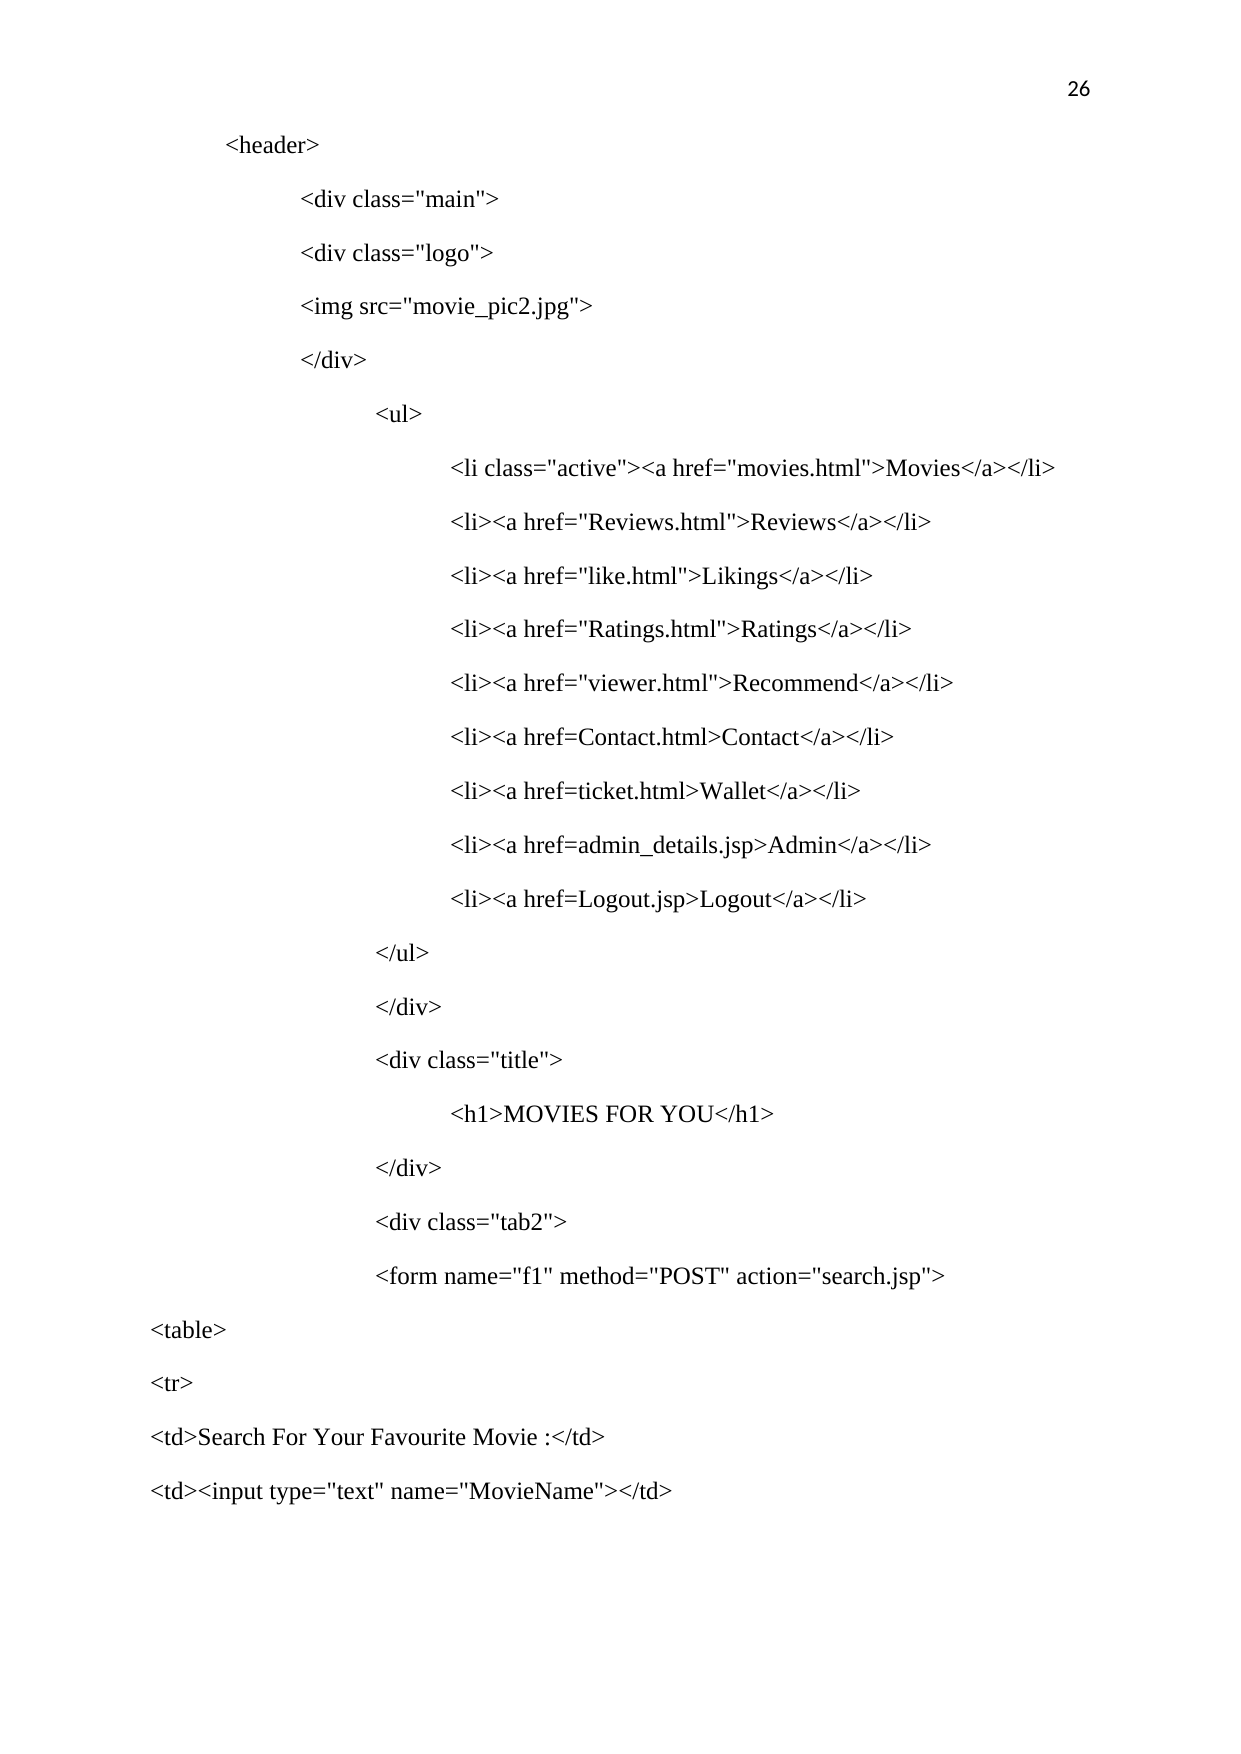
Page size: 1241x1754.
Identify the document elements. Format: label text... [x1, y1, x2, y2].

text <tr> [150, 1368, 1090, 1397]
text <form name="f1" method="POST" action="search.jsp"> [150, 1261, 1090, 1289]
text <ul> [150, 399, 1090, 428]
text <li><a href=Contact.html>Contact</a></li> [150, 722, 1090, 751]
text <header> [150, 130, 1090, 159]
text <h1>MOVIES FOR YOU</h1> [150, 1099, 1090, 1128]
text <div class="tab2"> [150, 1207, 1090, 1236]
text <li class="active"><a href="movies.html">Movies</a></li> [150, 453, 1090, 482]
text <li><a href="like.html">Likings</a></li> [150, 561, 1090, 589]
text <div class="main"> [150, 184, 1090, 212]
text <td><input type="text" name="MovieName"></td> [150, 1476, 1090, 1505]
text </div> [150, 992, 1090, 1020]
text </div> [150, 1153, 1090, 1182]
text <li><a href="Ratings.html">Ratings</a></li> [150, 614, 1090, 643]
text <img src="movie_pic2.jpg"> [150, 291, 1090, 320]
text </div> [150, 345, 1090, 374]
text <li><a href="Reviews.html">Reviews</a></li> [150, 507, 1090, 536]
text <li><a href=ticket.html>Wallet</a></li> [150, 776, 1090, 805]
text <li><a href=admin_details.jsp>Admin</a></li> [150, 830, 1090, 859]
text <table> [150, 1315, 1090, 1343]
text <td>Search For Your Favourite Movie :</td> [150, 1422, 1090, 1451]
text <div class="title"> [150, 1045, 1090, 1074]
text <li><a href="viewer.html">Recommend</a></li> [150, 668, 1090, 697]
text </ul> [150, 938, 1090, 966]
text <div class="logo"> [150, 238, 1090, 266]
text <li><a href=Logout.jsp>Logout</a></li> [150, 884, 1090, 913]
